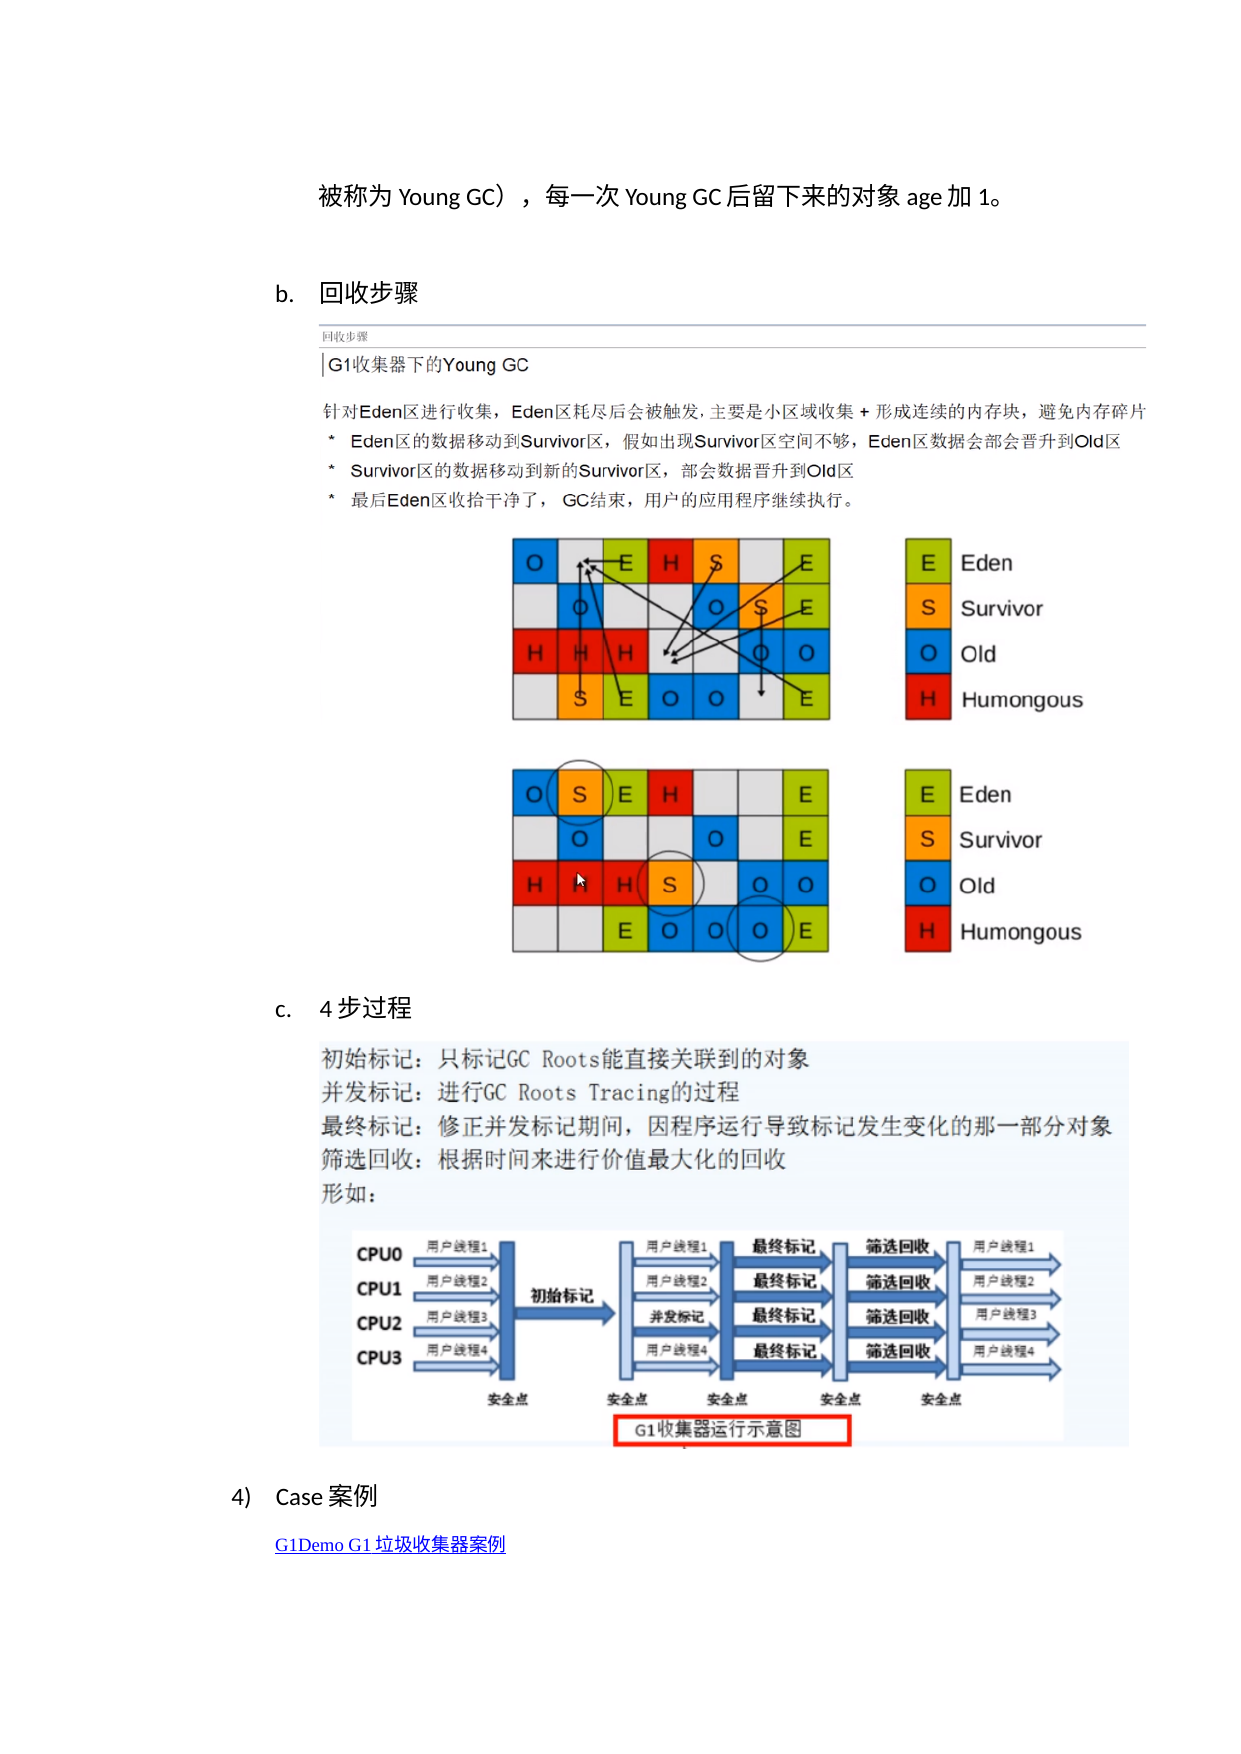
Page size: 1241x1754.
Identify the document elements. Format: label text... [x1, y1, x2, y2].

list 回收步骤 [275, 259, 1053, 324]
list 4步过程 [275, 974, 1053, 1039]
picture [318, 324, 1147, 725]
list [319, 162, 1053, 227]
picture [318, 747, 1152, 965]
picture [318, 1039, 1129, 1449]
list G1Demo G1垃圾收集器案例 [275, 1527, 1053, 1559]
list Case案例 [231, 1462, 1053, 1527]
